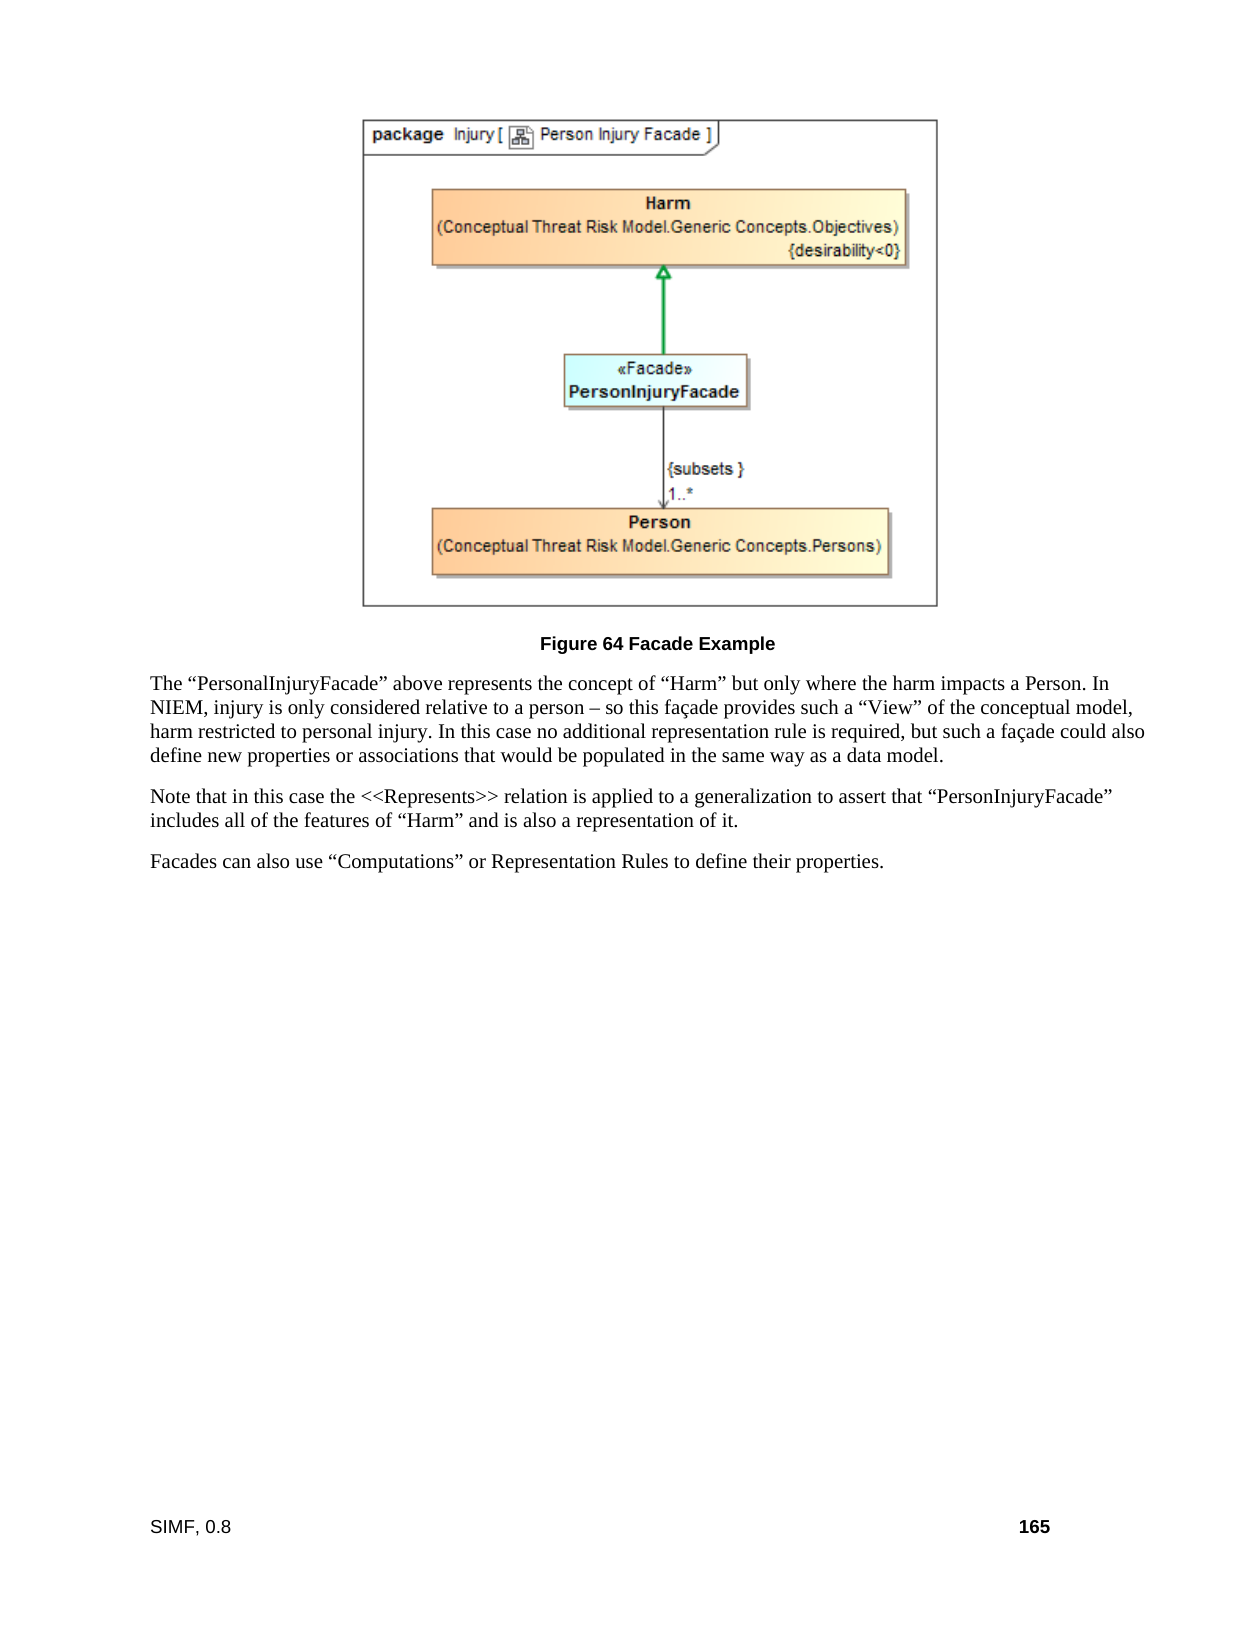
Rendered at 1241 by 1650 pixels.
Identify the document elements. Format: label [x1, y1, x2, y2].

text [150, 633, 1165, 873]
picture [355, 112, 960, 629]
